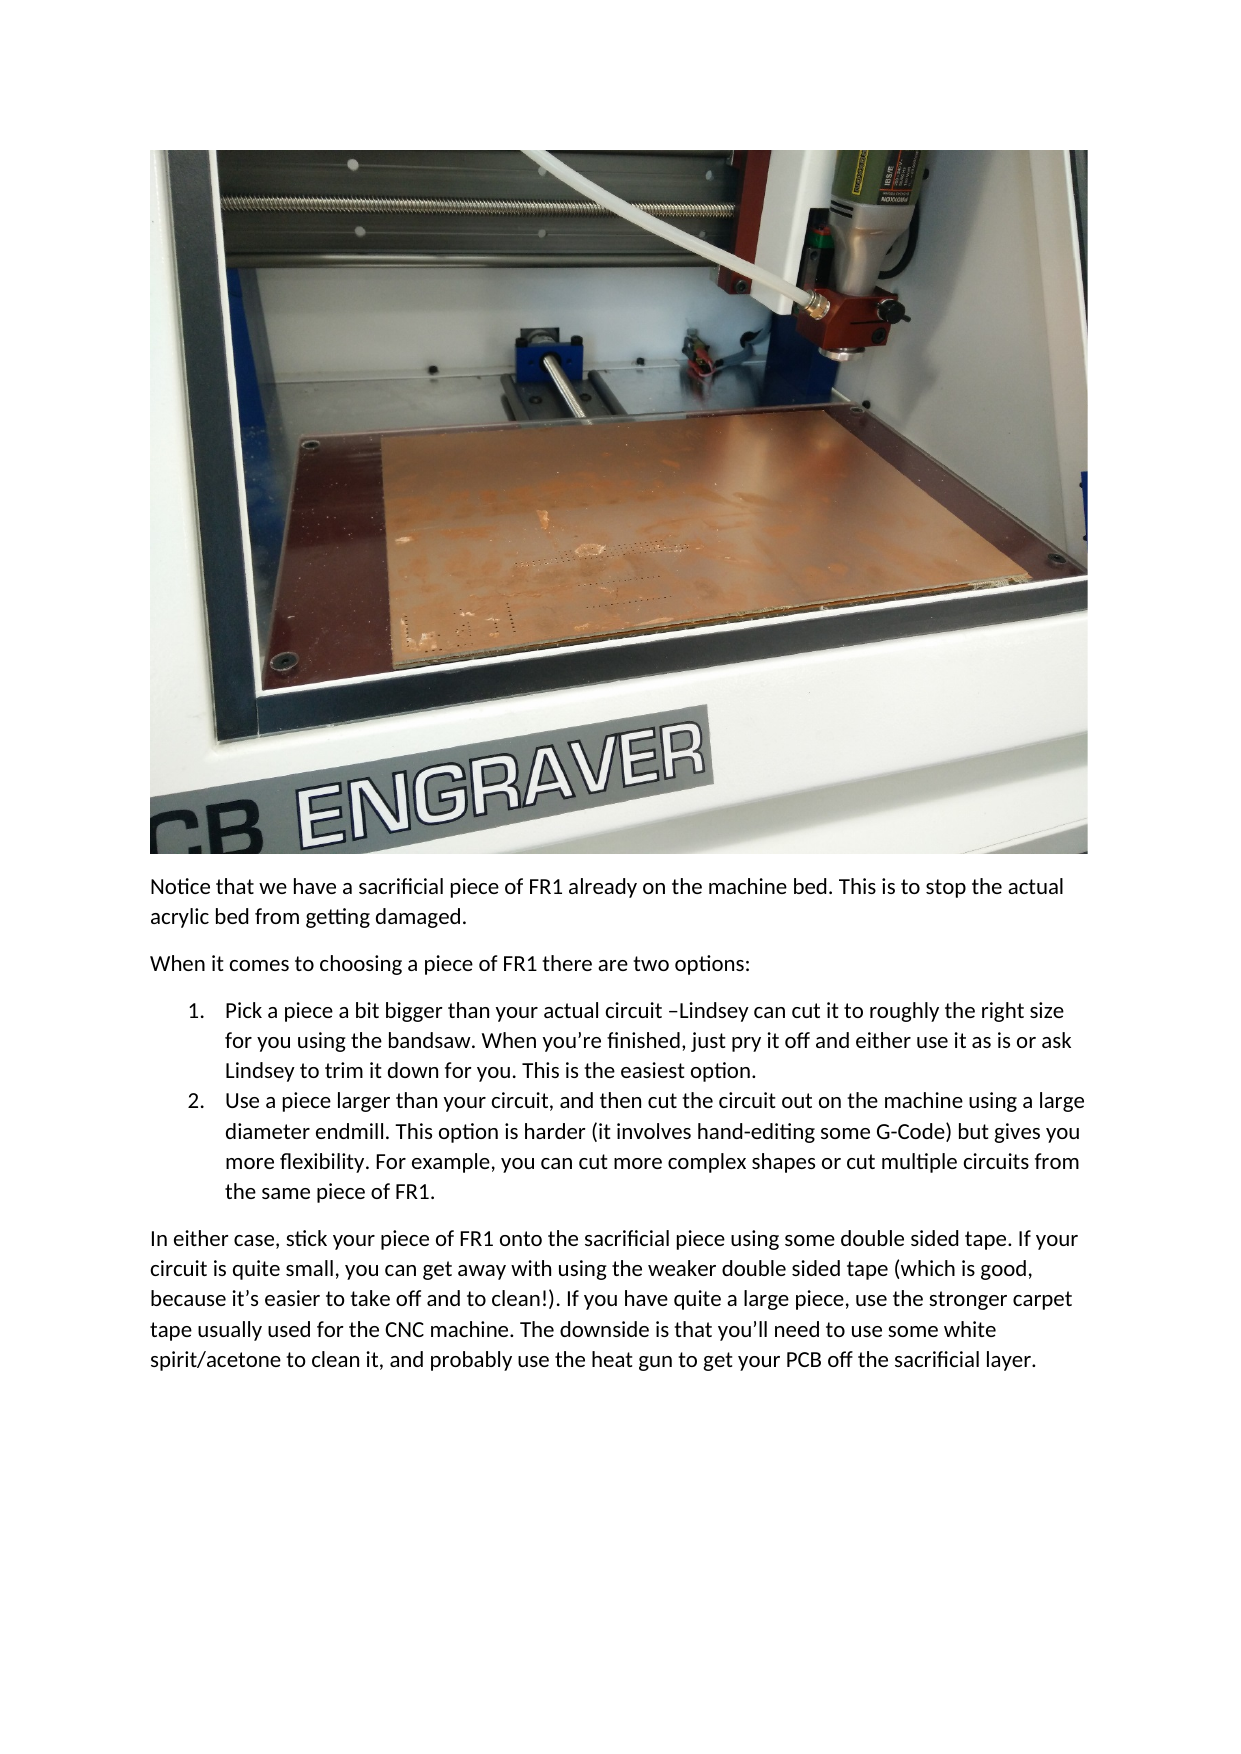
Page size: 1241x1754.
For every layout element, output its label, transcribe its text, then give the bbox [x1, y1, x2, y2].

text Notice that we have a sacrificial piece of FR1 already on the machine bed. This is to stop the actual acrylic bed from getting damaged. [150, 872, 1090, 930]
list Pick a piece a bit bigger than your actual circuit –Lindsey can cut it to roughly the right size for you using the bandsaw. When you’re finished, just pry it off and either use it as is or ask Lindsey to trim it down for you. This is the easiest option. [187, 996, 1090, 1084]
list Use a piece larger than your circuit, and then cut the circuit out on the machine using a large diameter endmill. This option is harder (it involves hand-editing some G-Code) but gives you more flexibility. For example, you can cut more complex shapes or cut multiple circuits from the same piece of FR1. [187, 1087, 1090, 1205]
text When it comes to choosing a piece of FR1 there are two options: [150, 949, 1090, 977]
text In either case, stick your piece of FR1 onto the sacrificial piece using some double sided tape. If your circuit is quite small, you can get away with using the weaker double sided tape (which is good, because it’s easier to take off and to clean!). If you have quite a large piece, use the stronger carpet tape usually used for the CNC machine. The downside is that you’ll need to use some white spirit/acetone to clean it, and probably use the heat gun to get your PCB off the sacrificial layer. [150, 1224, 1090, 1373]
picture [150, 150, 1088, 854]
